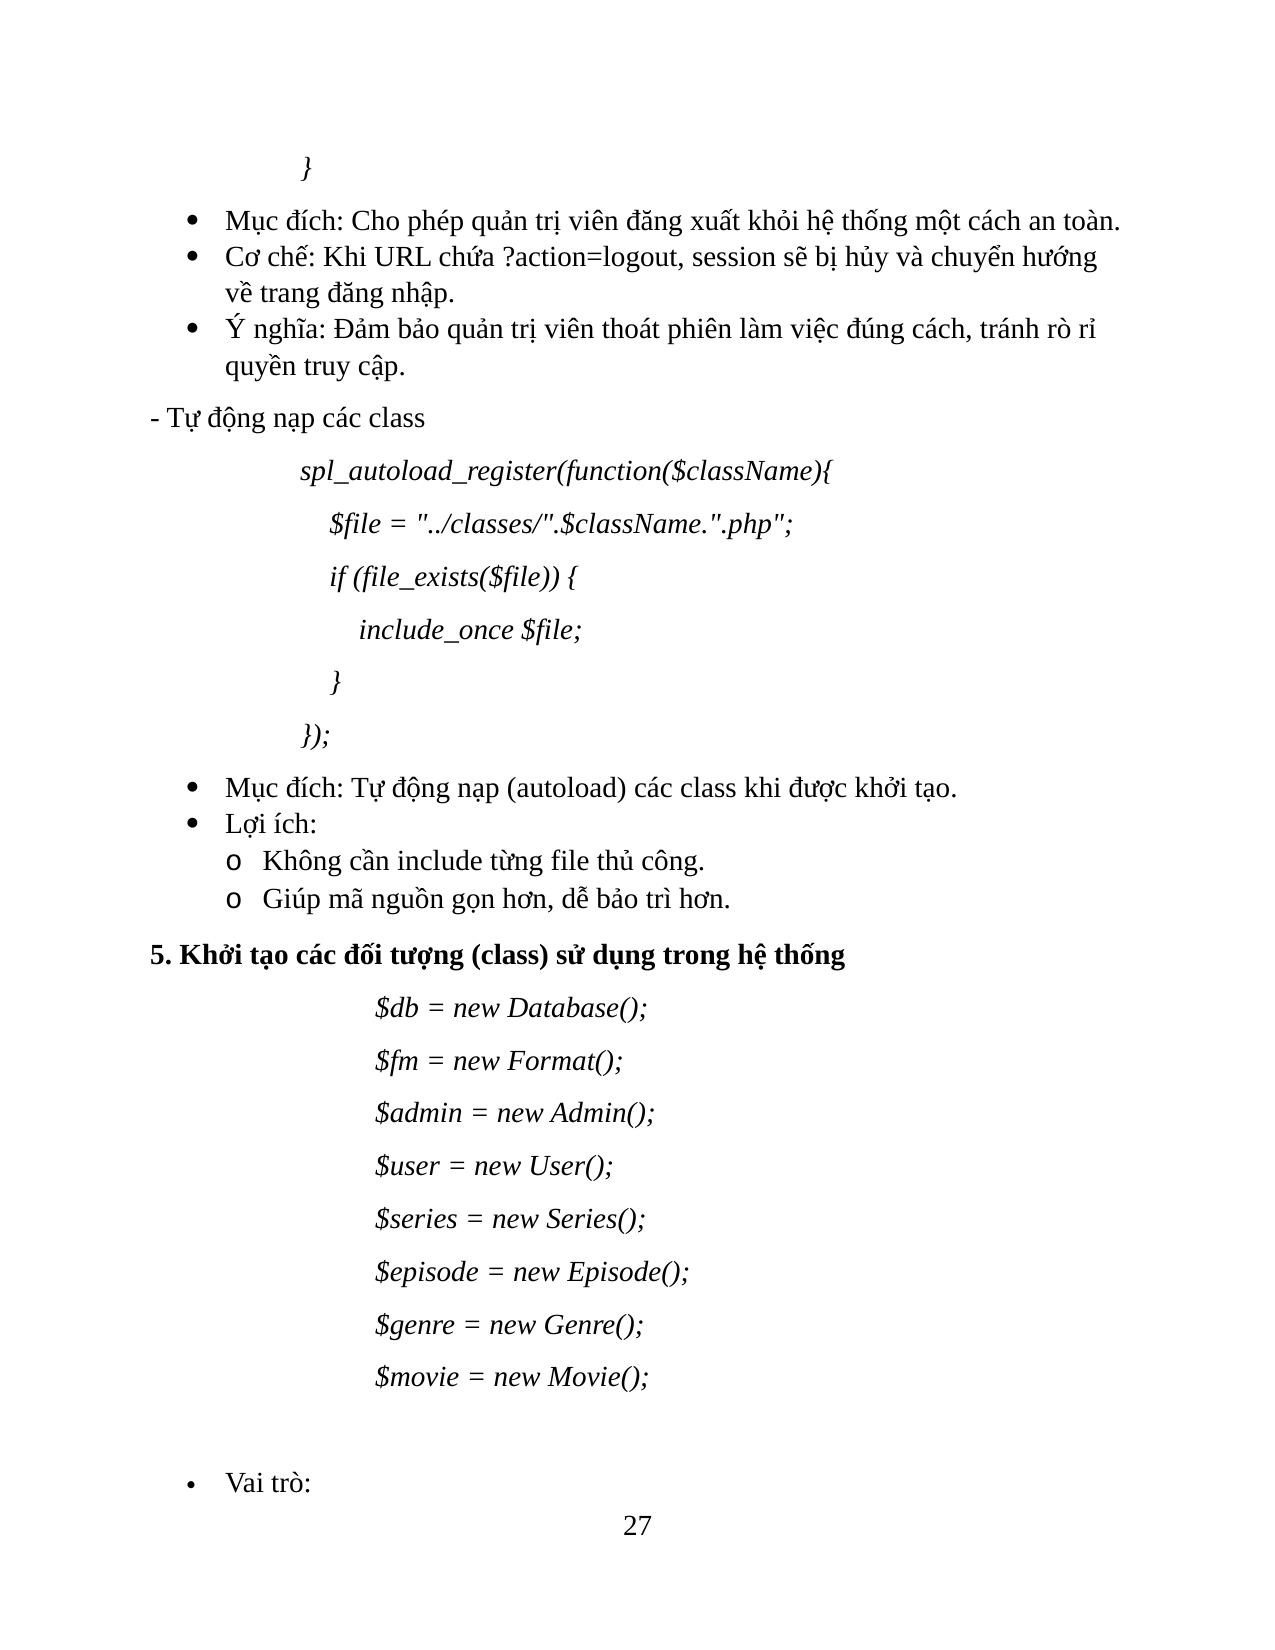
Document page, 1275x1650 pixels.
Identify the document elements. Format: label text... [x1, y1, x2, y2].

text } [300, 150, 1125, 183]
text $file = "../classes/".$className.".php"; [300, 506, 1125, 540]
text $episode = new Episode(); [375, 1254, 1125, 1287]
list Không cần include từng file thủ công. [225, 843, 1125, 879]
list Vai trò: [187, 1465, 1125, 1499]
list Giúp mã nguồn gọn hơn, dễ bảo trì hơn. [225, 882, 1125, 918]
text }); [300, 717, 1125, 751]
text spl_autoload_register(function($className){ [300, 453, 1125, 487]
text } [300, 664, 1125, 698]
list Mục đích: Cho phép quản trị viên đăng xuất khỏi hệ thống một cách an toàn. [187, 203, 1125, 236]
text $db = new Database(); [375, 990, 1125, 1023]
list Lợi ích: [187, 806, 1125, 840]
text $genre = new Genre(); [375, 1307, 1125, 1340]
list Cơ chế: Khi URL chứa ?action=logout, session sẽ bị hủy và chuyển hướng về trang đăng nhập. [187, 239, 1125, 309]
list Mục đích: Tự động nạp (autoload) các class khi được khởi tạo. [187, 770, 1125, 804]
list Ý nghĩa: Đảm bảo quản trị viên thoát phiên làm việc đúng cách, tránh rò rỉ quyền truy cập. [187, 311, 1125, 381]
text $user = new User(); [375, 1148, 1125, 1182]
text include_once $file; [300, 612, 1125, 645]
text $series = new Series(); [375, 1201, 1125, 1235]
text $movie = new Movie(); [375, 1359, 1125, 1393]
text 5. Khởi tạo các đối tượng (class) sử dụng trong hệ thống [150, 937, 1125, 971]
text $admin = new Admin(); [375, 1096, 1125, 1129]
text if (file_exists($file)) { [300, 559, 1125, 592]
text - Tự động nạp các class [150, 401, 1125, 434]
text $fm = new Format(); [375, 1043, 1125, 1076]
